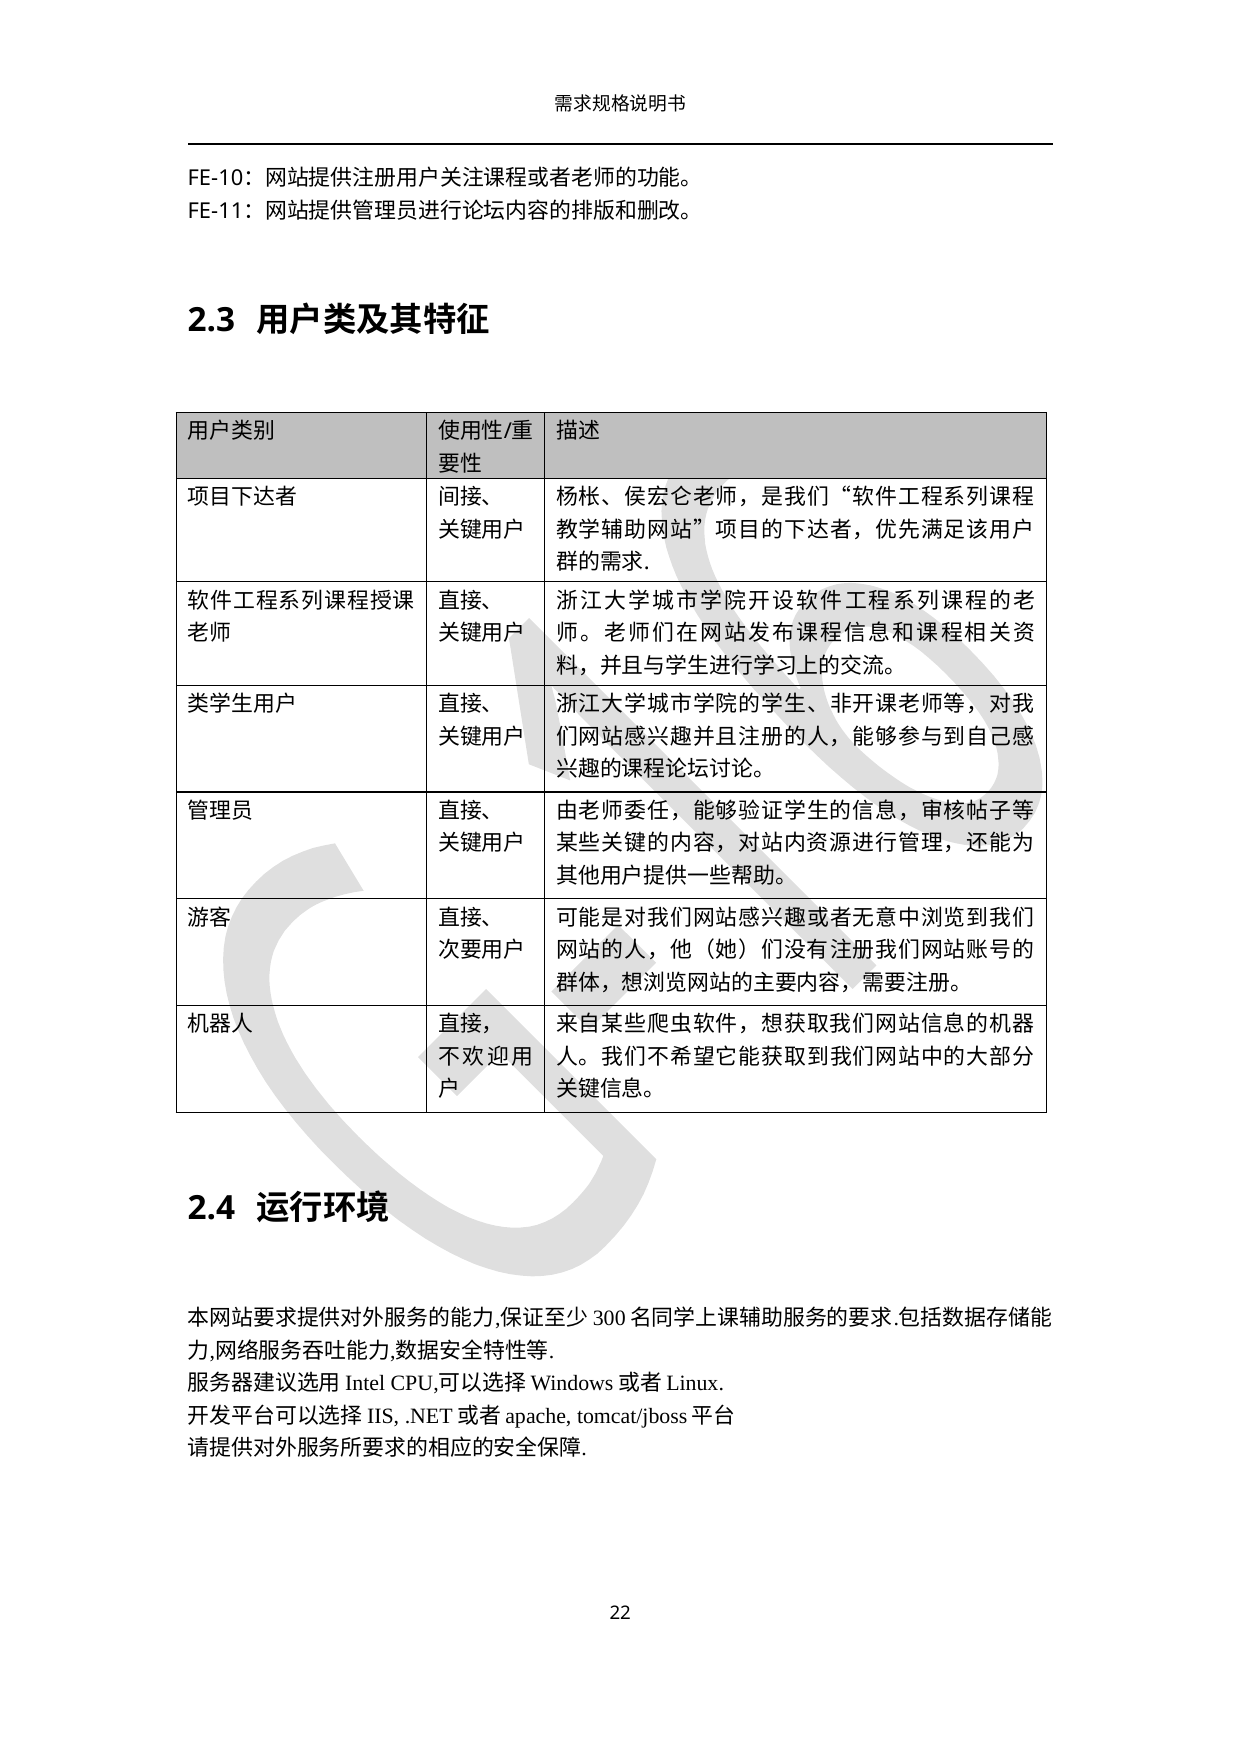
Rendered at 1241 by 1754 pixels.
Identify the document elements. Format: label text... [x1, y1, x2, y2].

table_cell 直接、 关键用户 [427, 582, 544, 685]
table_cell 软件工程系列课程授课老师 [177, 582, 426, 685]
text 本网站要求提供对外服务的能力,保证至少300名同学上课辅助服务的要求.包括数据存储能力,网络服务吞吐能力,数据安全特性等. [187, 1300, 1053, 1365]
text 请提供对外服务所要求的相应的安全保障. [187, 1430, 1053, 1462]
table_cell 项目下达者 [177, 479, 426, 581]
table_cell 由老师委任，能够验证学生的信息，审核帖子等某些关键的内容，对站内资源进行管理，还能为其他用户提供一些帮助。 [545, 793, 1046, 898]
table_header 描述 [545, 413, 1046, 478]
table_cell 直接、 关键用户 [427, 686, 544, 791]
table_cell 直接、 次要用户 [427, 899, 544, 1005]
table_cell 直接、 关键用户 [427, 793, 544, 898]
table_cell 类学生用户 [177, 686, 426, 791]
table_cell 游客 [177, 899, 426, 1005]
table_header 使用性/重要性 [427, 413, 544, 478]
text FE-10：网站提供注册用户关注课程或者老师的功能。 [187, 160, 1053, 192]
table_cell 可能是对我们网站感兴趣或者无意中浏览到我们网站的人，他（她）们没有注册我们网站账号的群体，想浏览网站的主要内容，需要注册。 [545, 899, 1046, 1005]
text 开发平台可以选择IIS, .NET或者apache, tomcat/jboss平台 [187, 1397, 1053, 1430]
table_cell 杨枨、侯宏仑老师，是我们“软件工程系列课程教学辅助网站”项目的下达者，优先满足该用户群的需求. [545, 479, 1046, 581]
subtitle 用户类及其特征 [187, 284, 1053, 349]
table_cell 机器人 [177, 1006, 426, 1112]
table_cell 来自某些爬虫软件，想获取我们网站信息的机器人。我们不希望它能获取到我们网站中的大部分关键信息。 [545, 1006, 1046, 1112]
table_cell 间接、 关键用户 [427, 479, 544, 581]
text FE-11：网站提供管理员进行论坛内容的排版和删改。 [187, 192, 1053, 225]
table_cell 直接， 不欢迎用户 [427, 1006, 544, 1112]
subtitle 运行环境 [187, 1172, 1053, 1237]
table_header 用户类别 [177, 413, 426, 478]
table_cell 管理员 [177, 793, 426, 898]
table_cell 浙江大学城市学院开设软件工程系列课程的老师。老师们在网站发布课程信息和课程相关资料，并且与学生进行学习上的交流。 [545, 582, 1046, 685]
text 服务器建议选用Intel CPU,可以选择Windows或者Linux. [187, 1365, 1053, 1397]
table_cell 浙江大学城市学院的学生、非开课老师等，对我们网站感兴趣并且注册的人，能够参与到自己感兴趣的课程论坛讨论。 [545, 686, 1046, 791]
